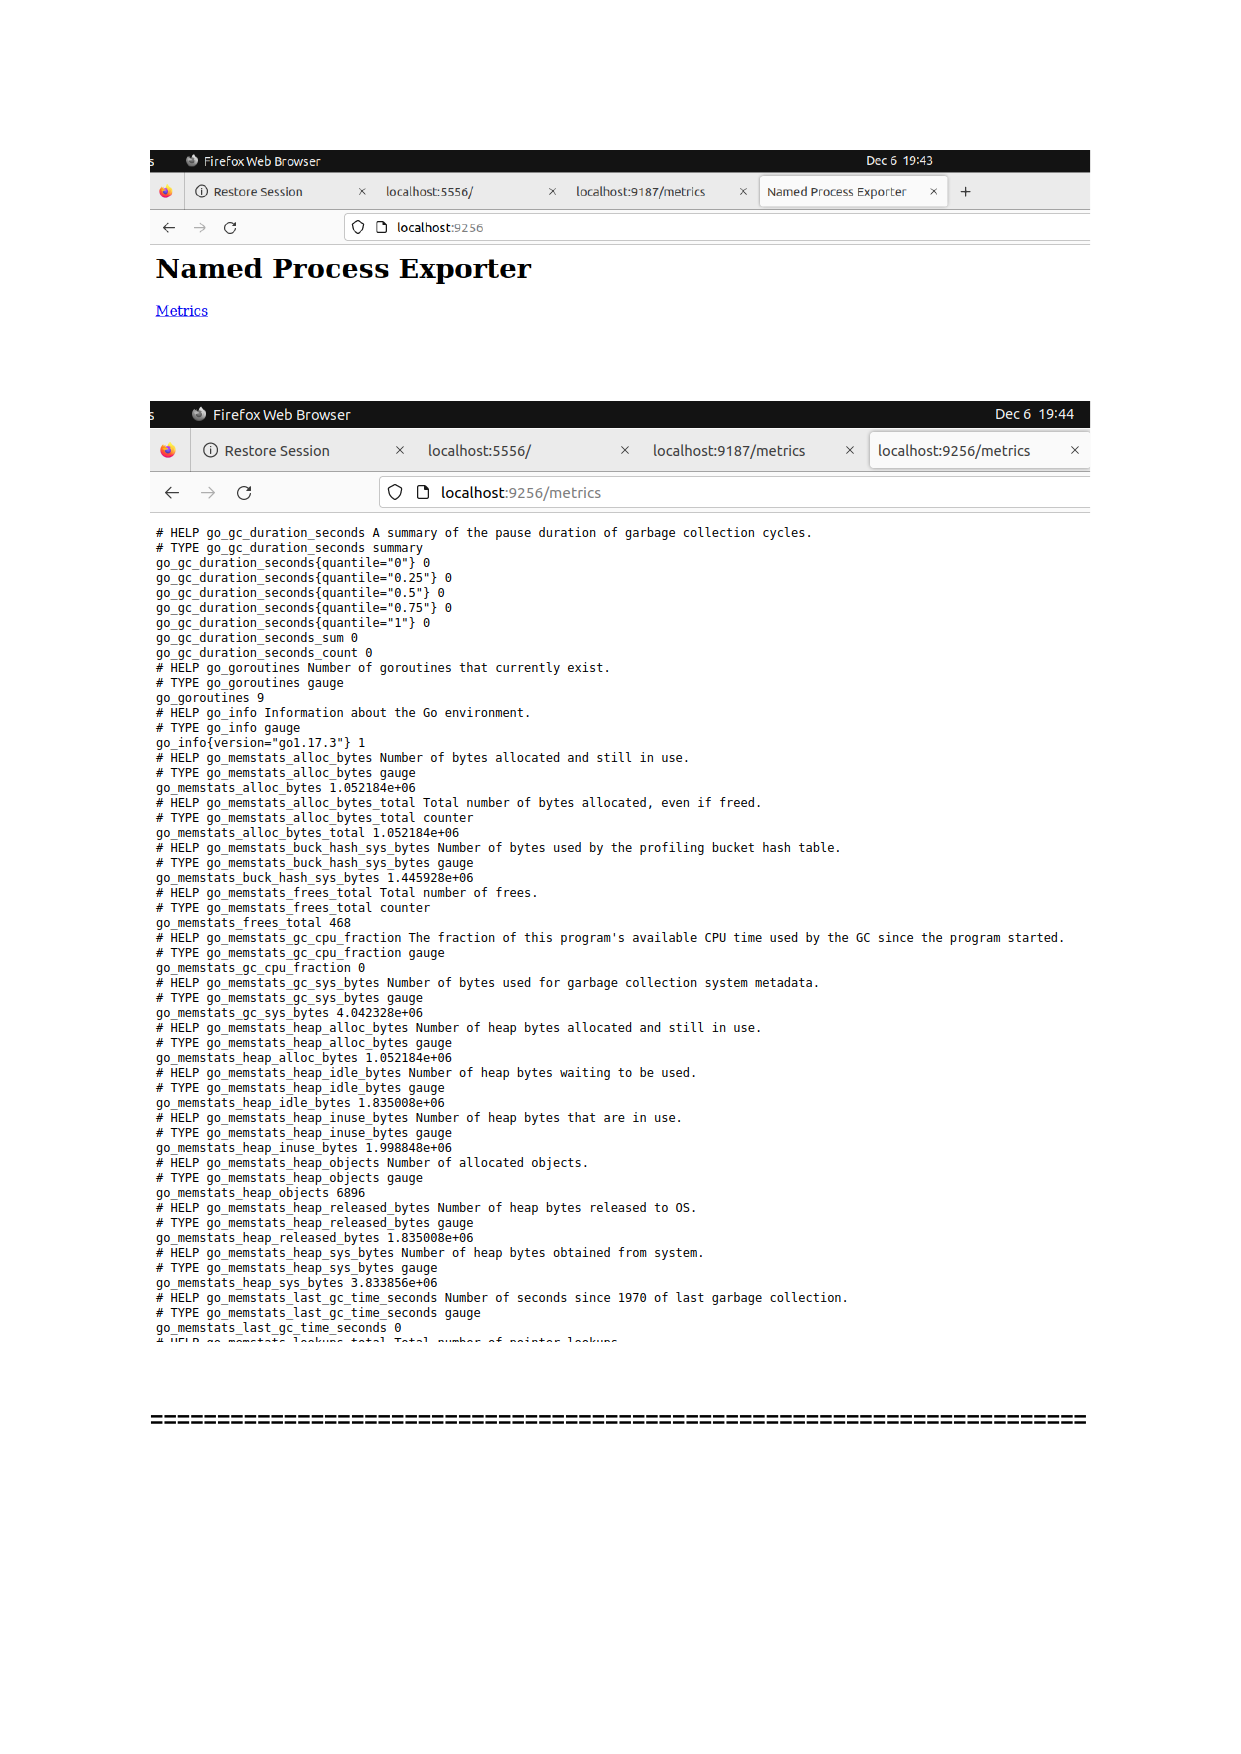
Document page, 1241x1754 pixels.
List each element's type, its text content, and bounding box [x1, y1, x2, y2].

picture [150, 150, 1091, 398]
picture [150, 401, 1091, 1342]
text ====================================================================== [150, 1406, 1090, 1432]
